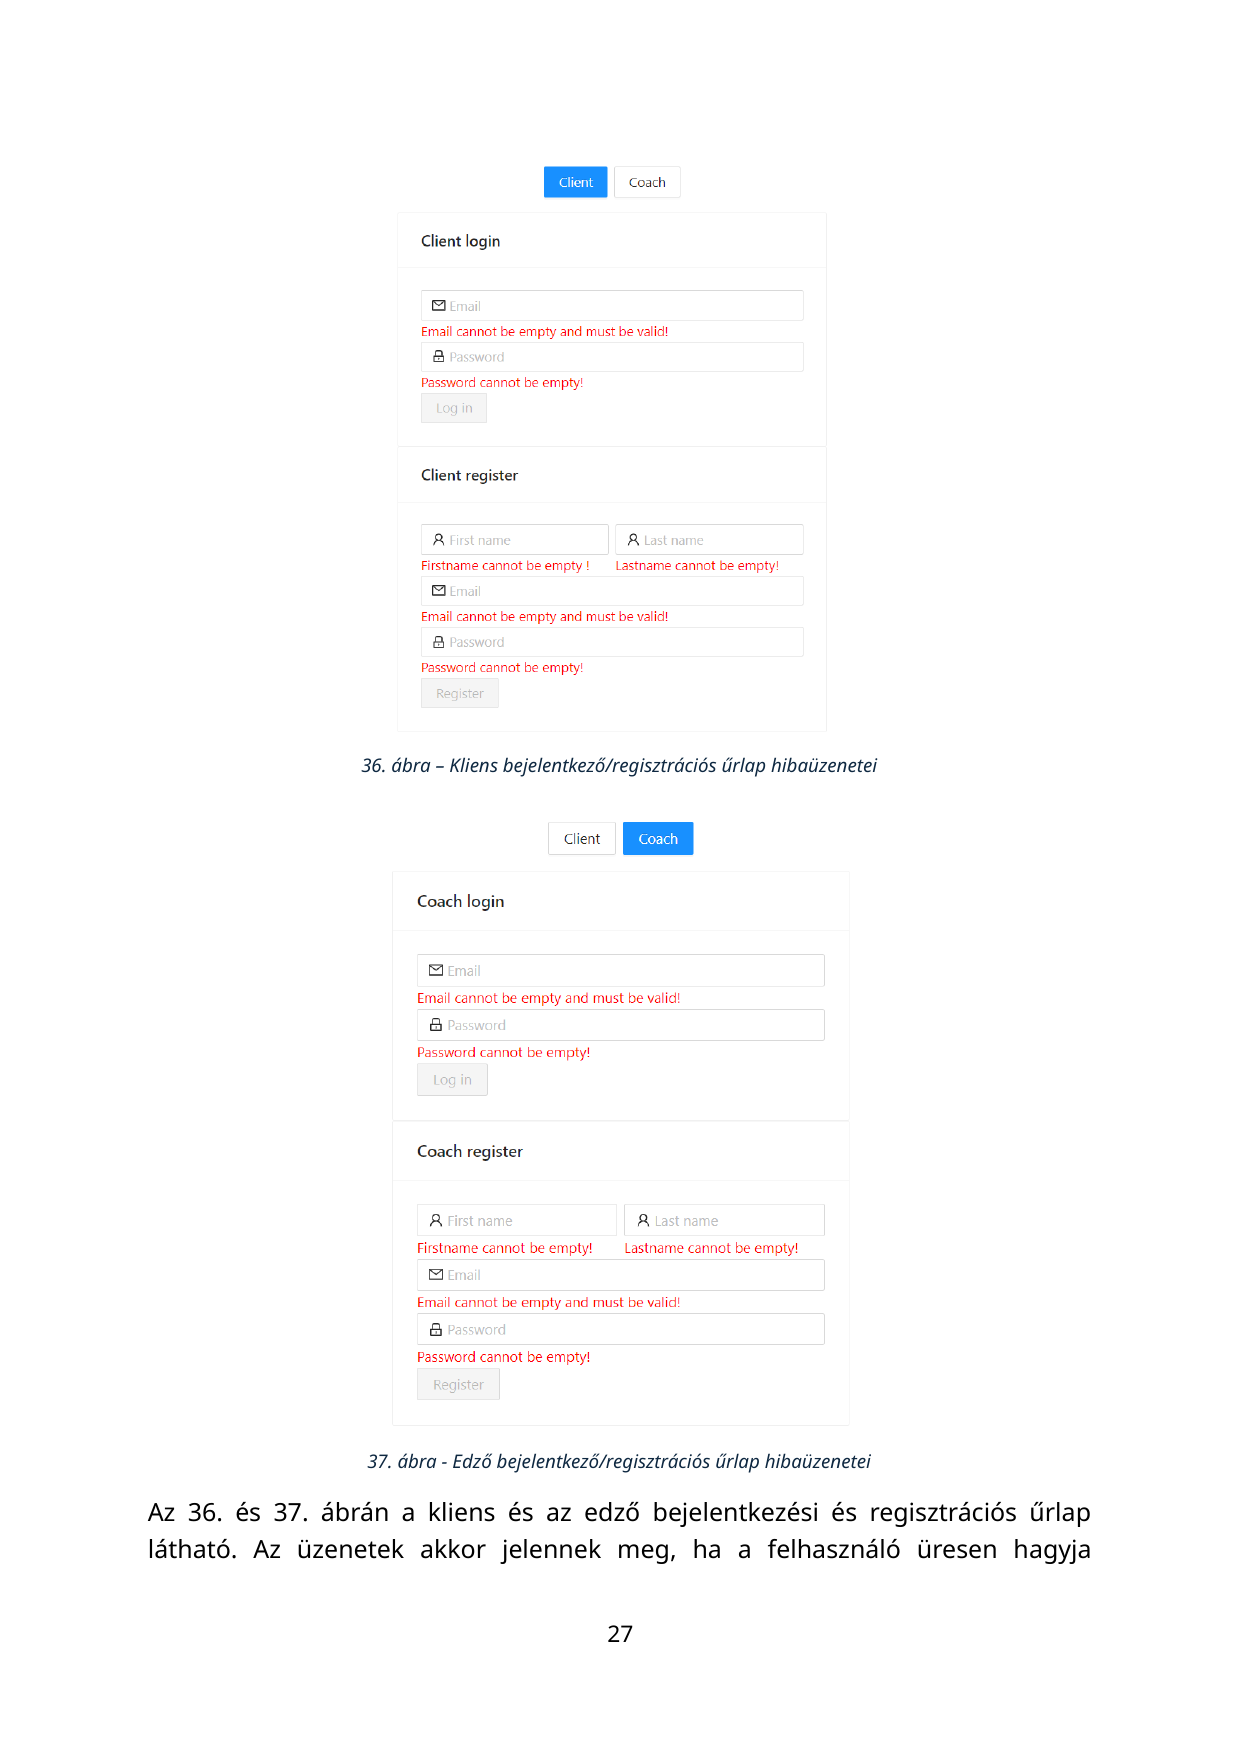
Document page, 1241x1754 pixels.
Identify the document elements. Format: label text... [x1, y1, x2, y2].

text 36. ábra – Kliens bejelentkező/regisztrációs űrlap hibaüzenetei [148, 753, 1093, 778]
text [148, 1495, 1093, 1566]
text 37. ábra - Edző bejelentkező/regisztrációs űrlap hibaüzenetei [148, 1448, 1093, 1474]
picture [387, 799, 853, 1430]
picture [390, 147, 850, 734]
